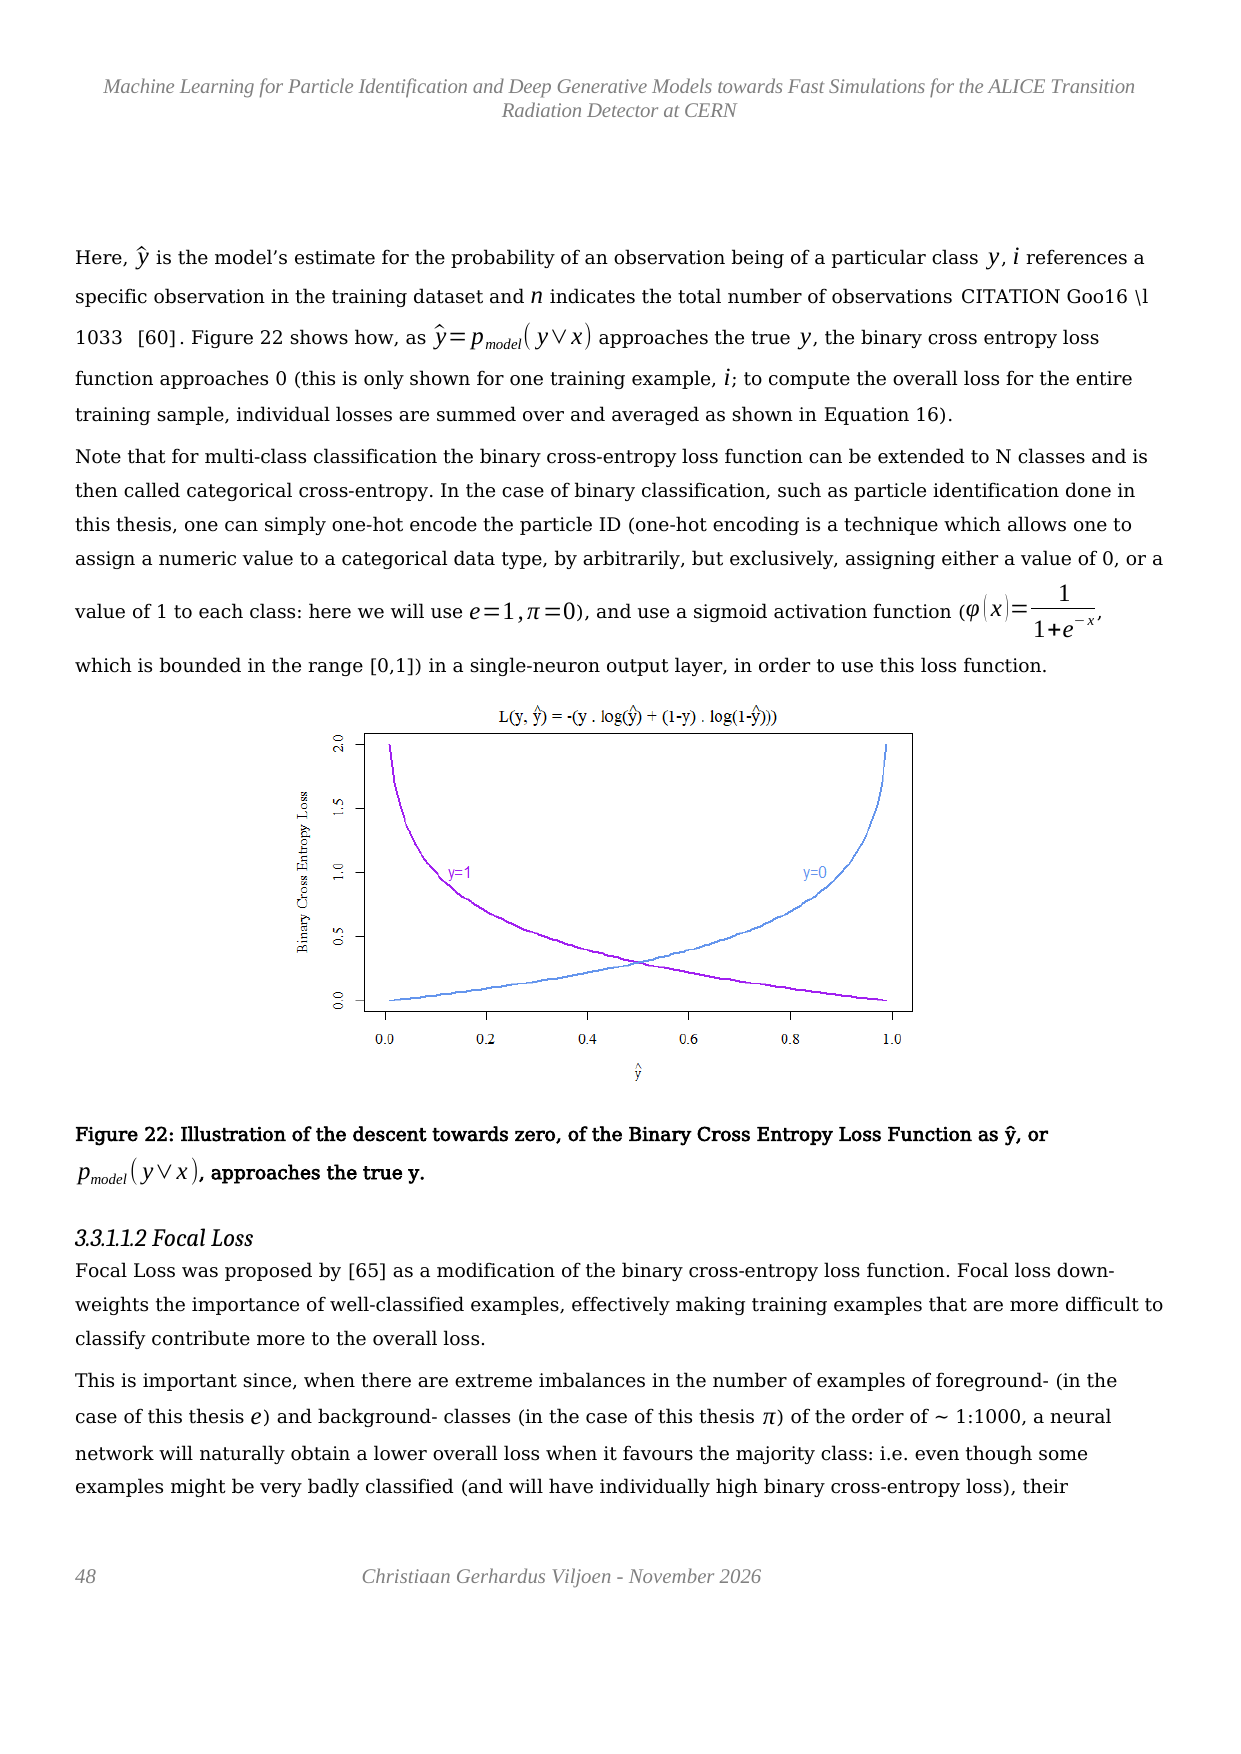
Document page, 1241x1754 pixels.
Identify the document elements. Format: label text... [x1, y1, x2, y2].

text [75, 1369, 1165, 1497]
picture [290, 695, 950, 1103]
text Figure 22: Illustration of the descent towards zero, of the Binary Cross Entropy Loss Function as ŷ, or , approaches the true y. [75, 1122, 1165, 1188]
subtitle Focal Loss [75, 1224, 1165, 1253]
text Here, is the model’s estimate for the probability of an observation being of a particular class , references a specific observation in the training dataset and indicates the total number of observations. Figure 22 shows how, as approaches the true , the binary cross entropy loss function approaches 0 (this is only shown for one training example, ; to compute the overall loss for the entire training sample, individual losses are summed over and averaged as shown in Equation 16). [75, 243, 1165, 425]
text Note that for multi-class classification the binary cross-entropy loss function can be extended to N classes and is then called categorical cross-entropy. In the case of binary classification, such as particle identification done in this thesis, one can simply one-hot encode the particle ID (one-hot encoding is a technique which allows one to assign a numeric value to a categorical data type, by arbitrarily, but exclusively, assigning either a value of 0, or a value of 1 to each class: here we will use ), and use a sigmoid activation function (, which is bounded in the range [0,1]) in a single-neuron output layer, in order to use this loss function. [75, 445, 1165, 676]
text Focal Loss was proposed by as a modification of the binary cross-entropy loss function. Focal loss down-weights the importance of well-classified examples, effectively making training examples that are more difficult to classify contribute more to the overall loss. [75, 1259, 1165, 1349]
